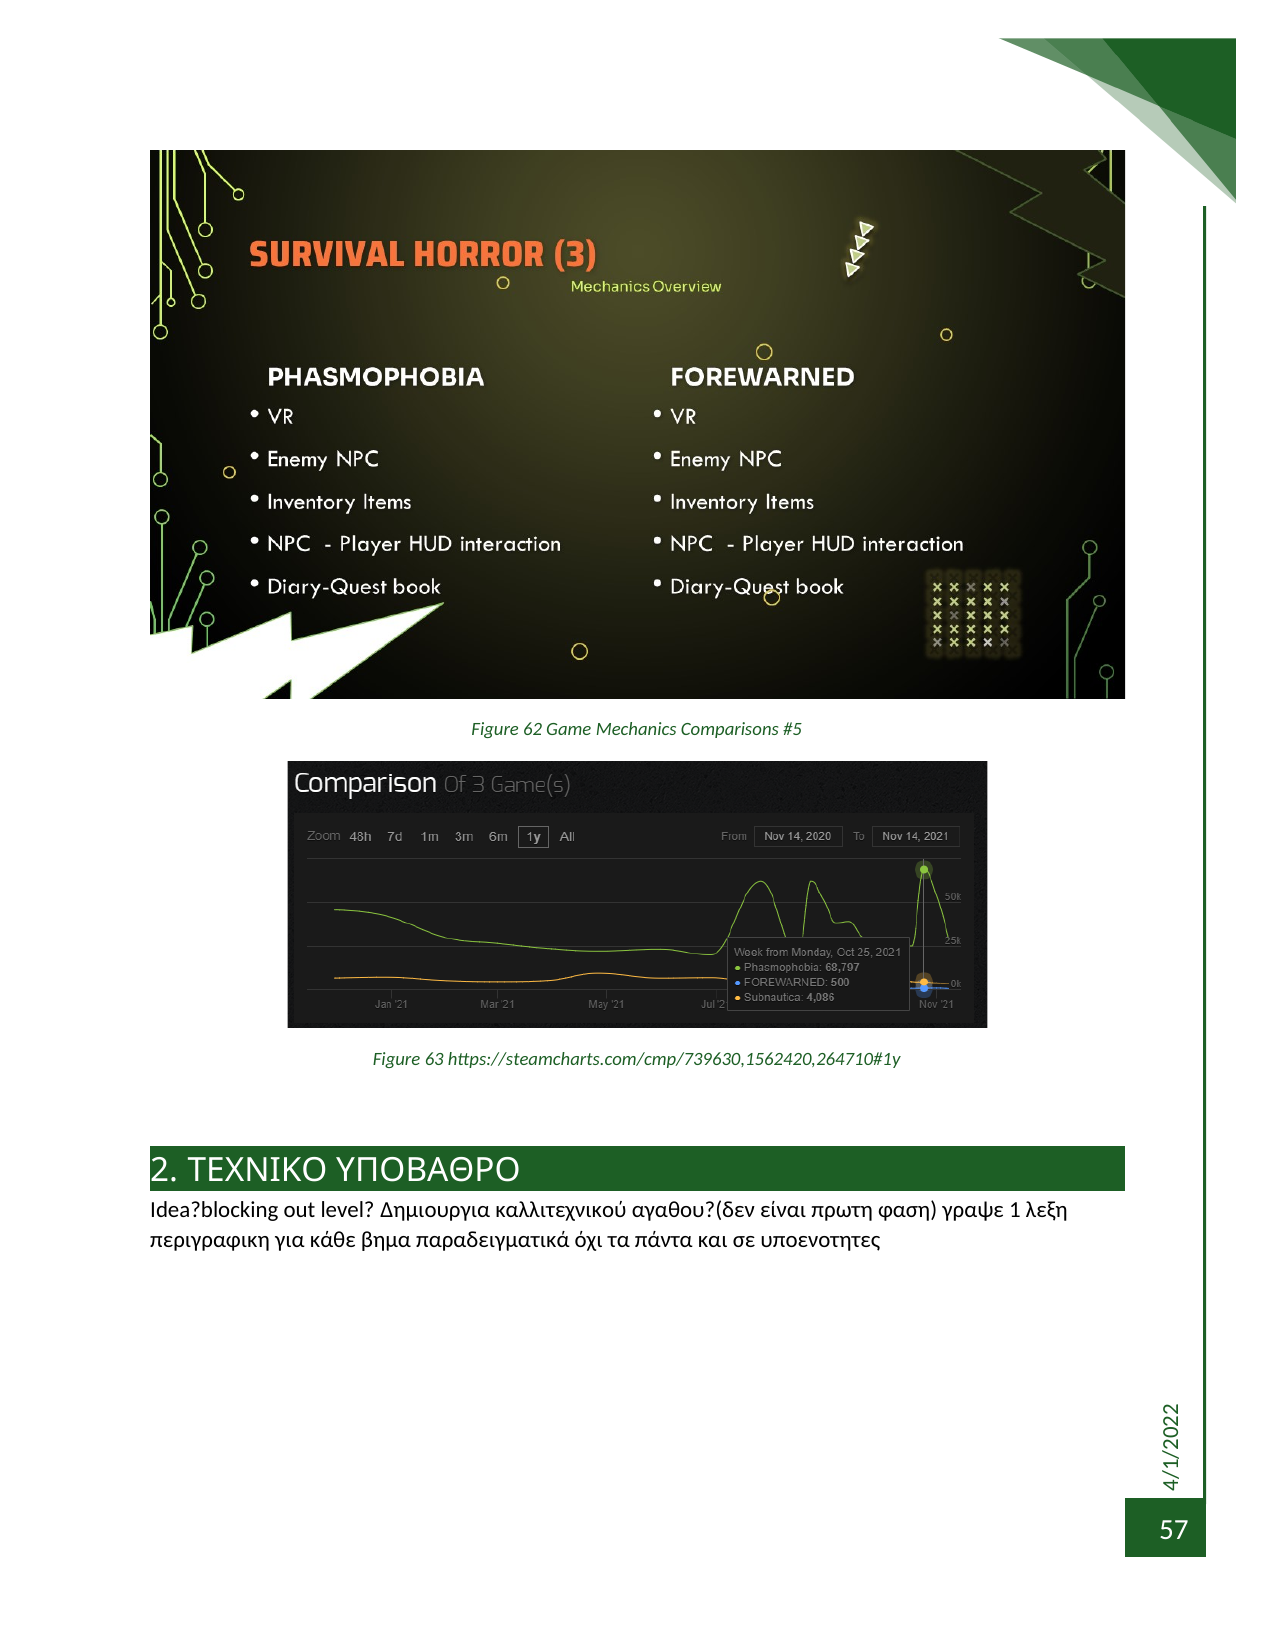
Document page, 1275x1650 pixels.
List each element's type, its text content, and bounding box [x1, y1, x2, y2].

text Figure 63 Game Mechanics Comparisons #5 [150, 717, 1125, 740]
picture [150, 38, 1236, 699]
text Idea?blocking out level? Δημιουργια καλλιτεχνικού αγαθου?(δεν είναι πρωτη φαση) γραψε 1 λεξη περιγραφικη για κάθε βημα παραδειγματικά όχι τα πάντα και σε υποενοτητες [150, 1195, 1125, 1253]
subtitle ΤΕΧΝΙΚΟ ΥΠΟΒΑΘΡΟ [150, 1146, 1125, 1191]
picture [287, 761, 988, 1028]
text Figure 64 https://steamcharts.com/cmp/739630,1562420,264710#1y [150, 1047, 1125, 1070]
